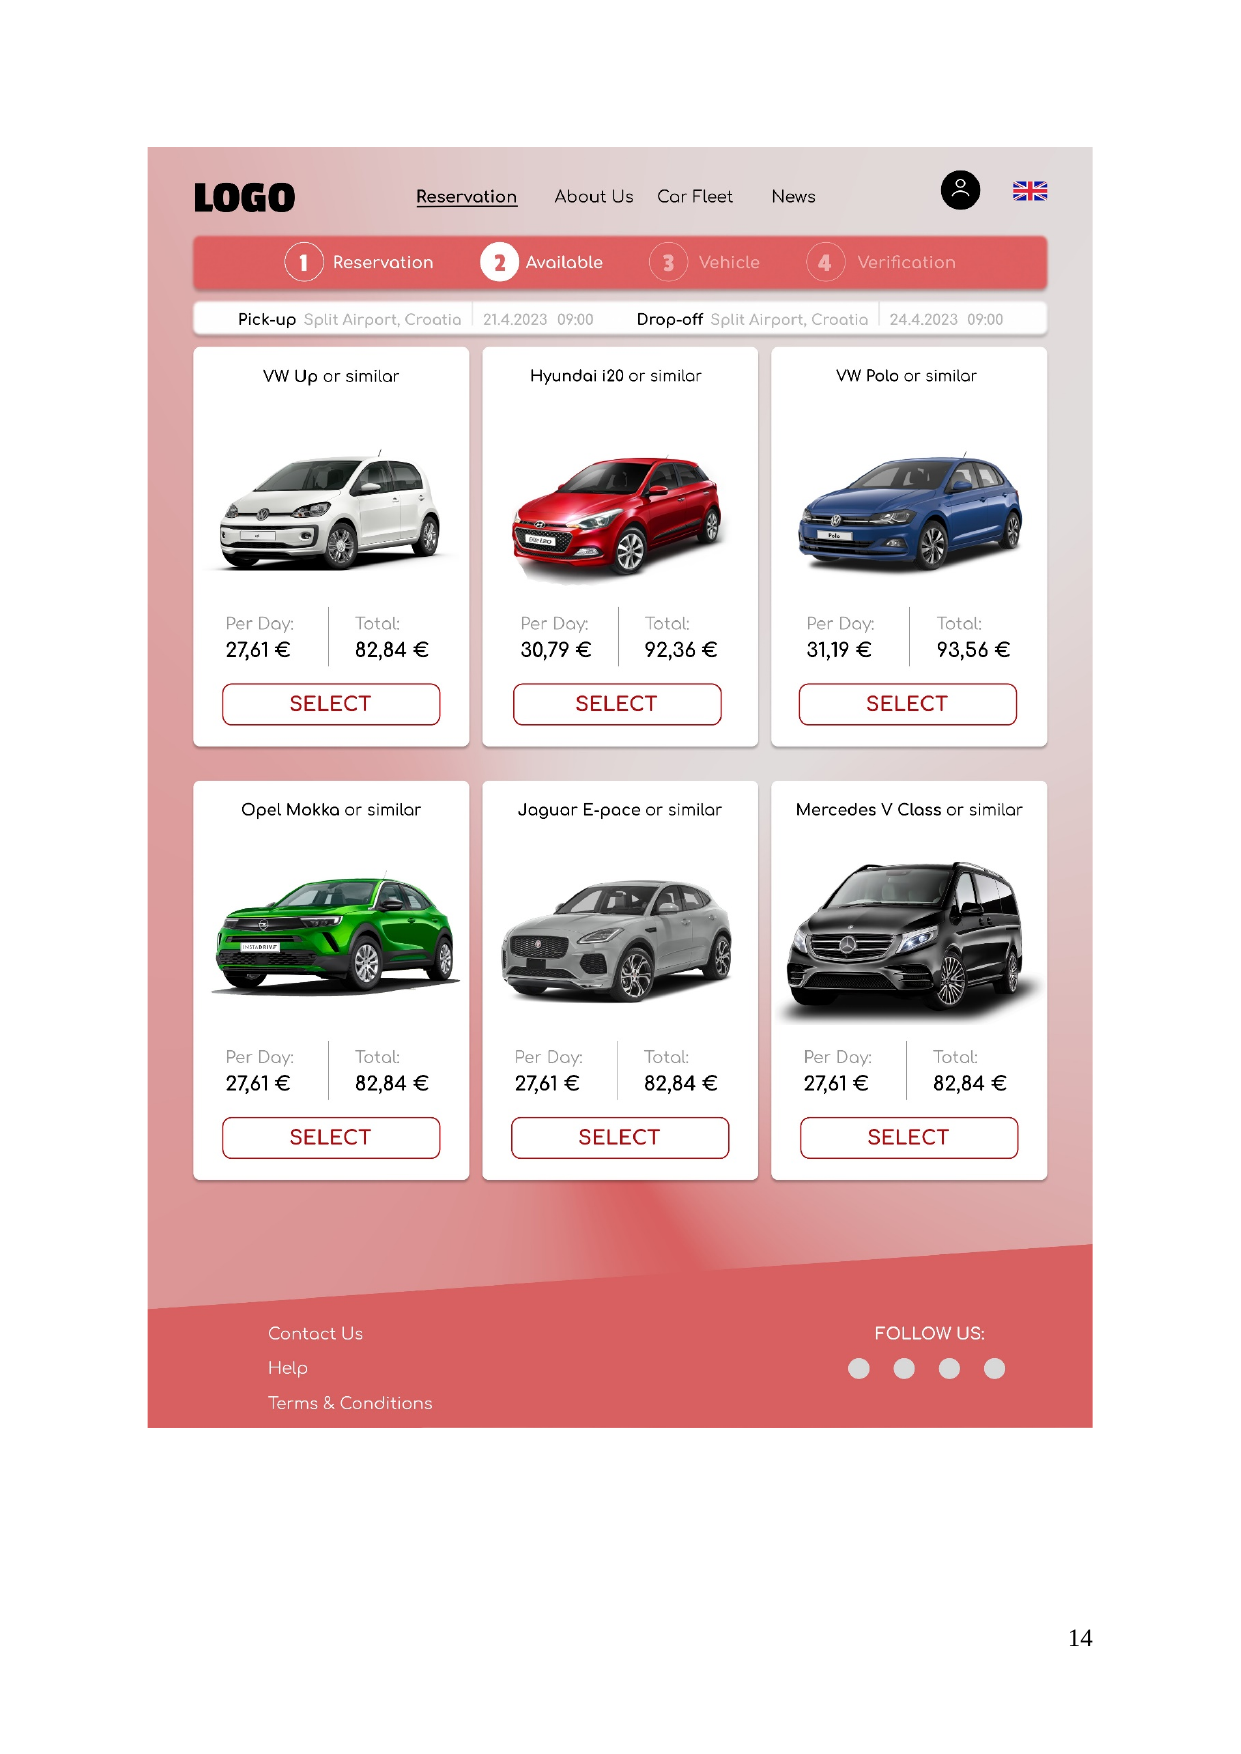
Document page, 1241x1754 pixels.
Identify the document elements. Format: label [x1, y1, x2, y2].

picture [147, 147, 1093, 1428]
